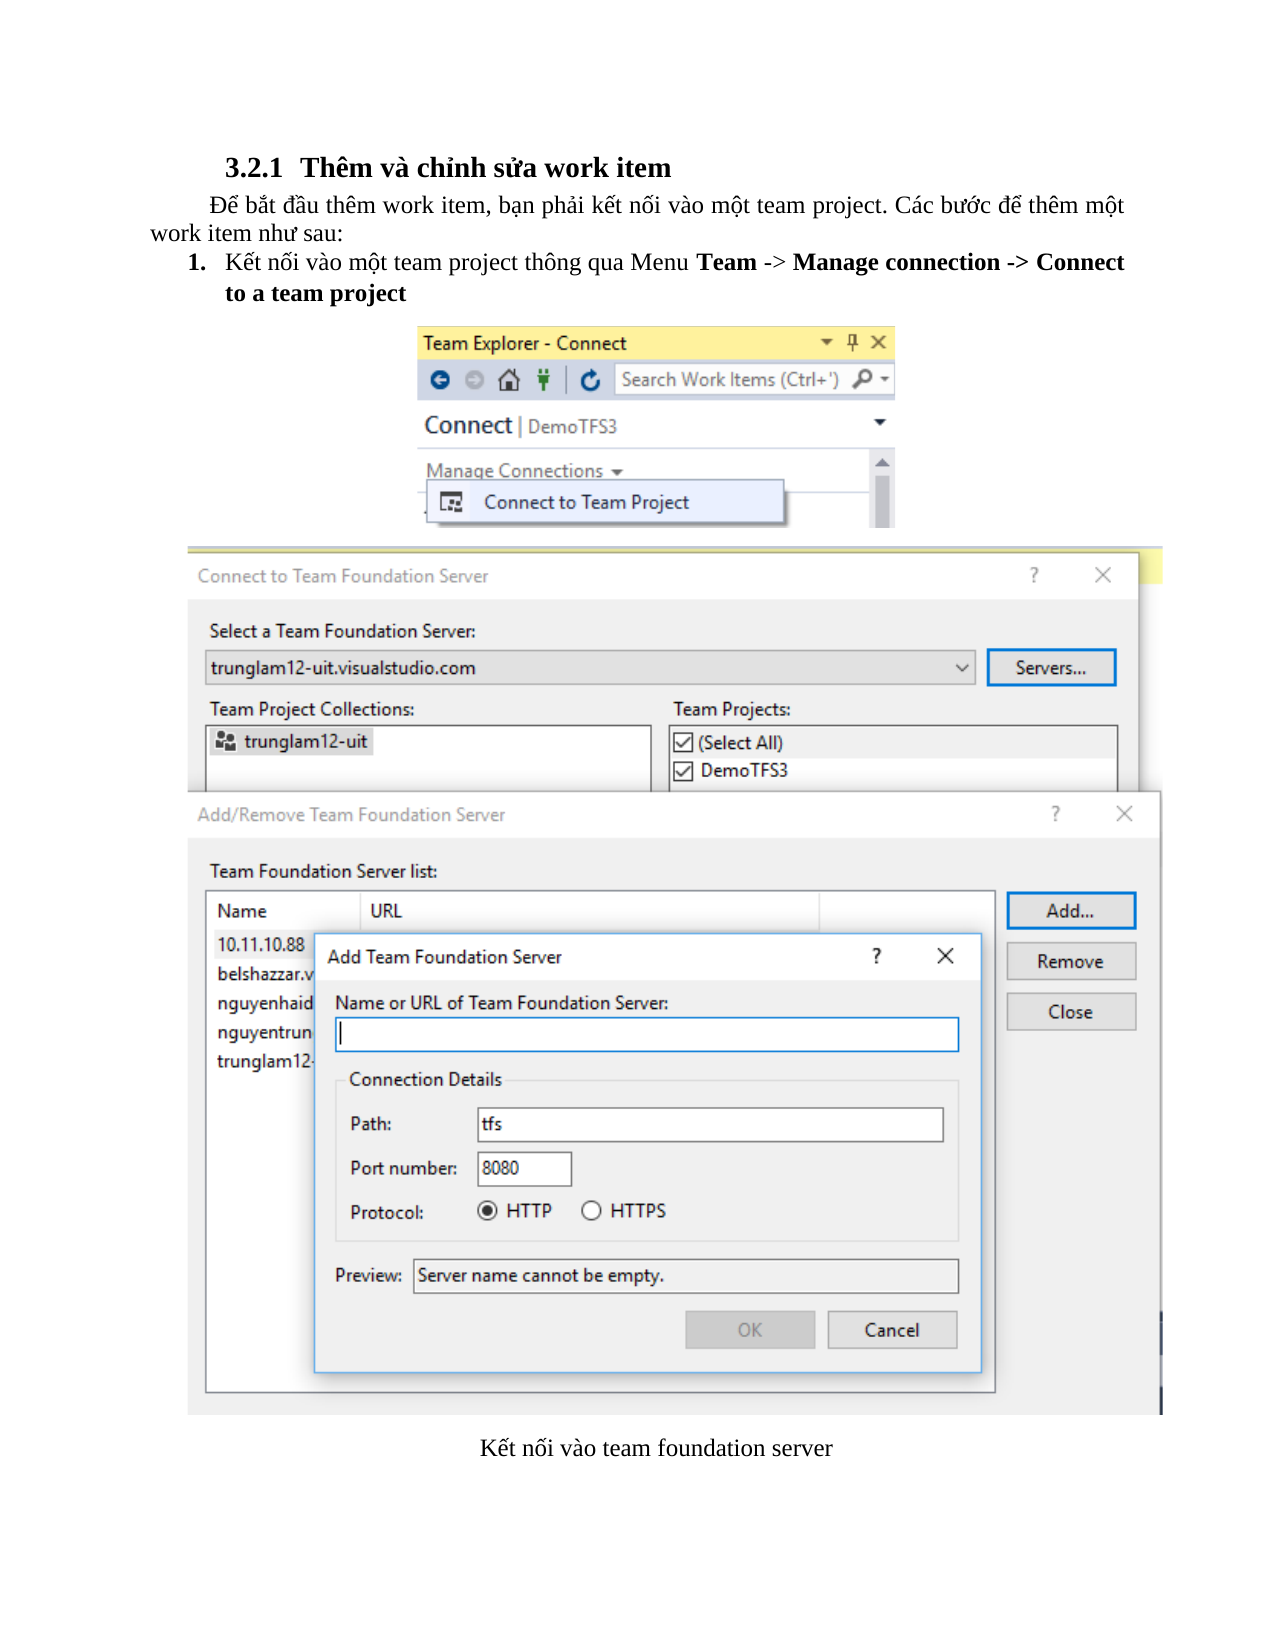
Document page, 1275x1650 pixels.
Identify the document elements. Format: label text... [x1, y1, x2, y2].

list Kết nối vào một team project thông qua Menu Team -> Manage connection -> Connect to a team project [187, 247, 1125, 307]
picture [187, 546, 1163, 1415]
subtitle Thêm và chỉnh sửa work item [225, 150, 1125, 183]
text Để bắt đầu thêm work item, bạn phải kết nối vào một team project. Các bước để thêm một work item như sau: [150, 190, 1125, 247]
picture [417, 326, 896, 528]
text Kết nối vào team foundation server [187, 1433, 1125, 1462]
